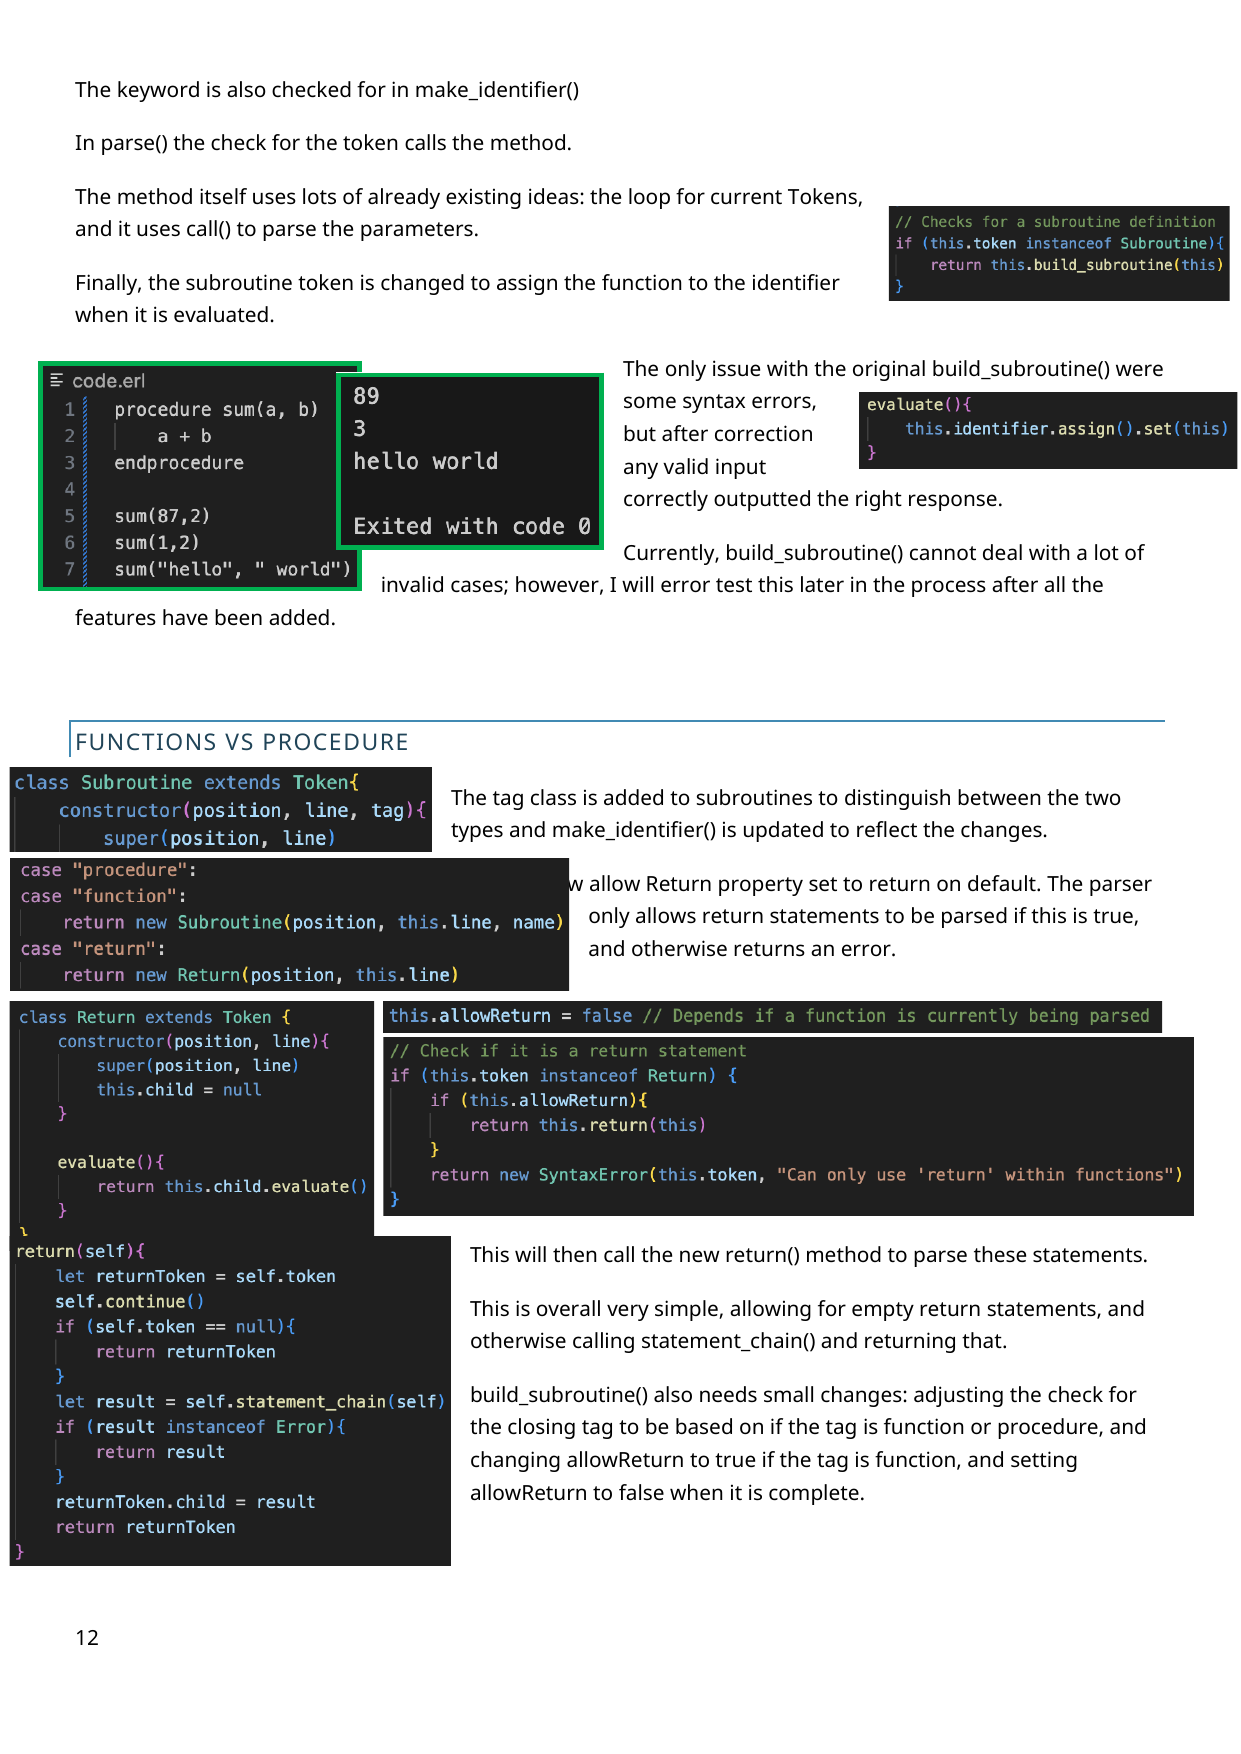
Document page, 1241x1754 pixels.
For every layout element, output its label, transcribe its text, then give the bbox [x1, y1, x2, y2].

text build_subroutine() also needs small changes: adjusting the check for the closing tag to be based on if the tag is function or procedure, and changing allowReturn to true if the tag is function, and setting allowReturn to false when it is complete. [451, 1380, 1165, 1506]
text The method itself uses lots of already existing ideas: the loop for current Tokens, and it uses call() to parse the parameters. [75, 182, 1165, 243]
picture [341, 377, 599, 545]
text This is overall very simple, allowing for empty return statements, and otherwise calling statement_chain() and returning that. [451, 1294, 1165, 1355]
subtitle functions vs procedure [71, 722, 1165, 757]
picture [859, 392, 1238, 469]
text Currently, build_subroutine() cannot deal with a lot of invalid cases; however, I will error test this later in the process after all the features have been added. [75, 538, 1165, 631]
picture [383, 1001, 1163, 1033]
text The return class is also added, with the Parser’s new allow Return property set to return on default. The parser only allows return statements to be parsed if this is true, and otherwise returns an error. [570, 869, 1165, 962]
picture [9, 1001, 451, 1566]
text Finally, the subroutine token is changed to assign the function to the identifier when it is evaluated. [75, 268, 1165, 329]
picture [888, 206, 1230, 301]
picture [43, 366, 357, 587]
text The keyword is also checked for in make_identifier() [75, 75, 1165, 103]
picture [383, 1037, 1194, 1216]
text In parse() the check for the token calls the method. [75, 128, 1165, 157]
picture [9, 767, 432, 852]
picture [10, 858, 570, 991]
text The tag class is added to subroutines to distinguish between the two types and make_identifier() is updated to reflect the changes. [432, 783, 1165, 844]
